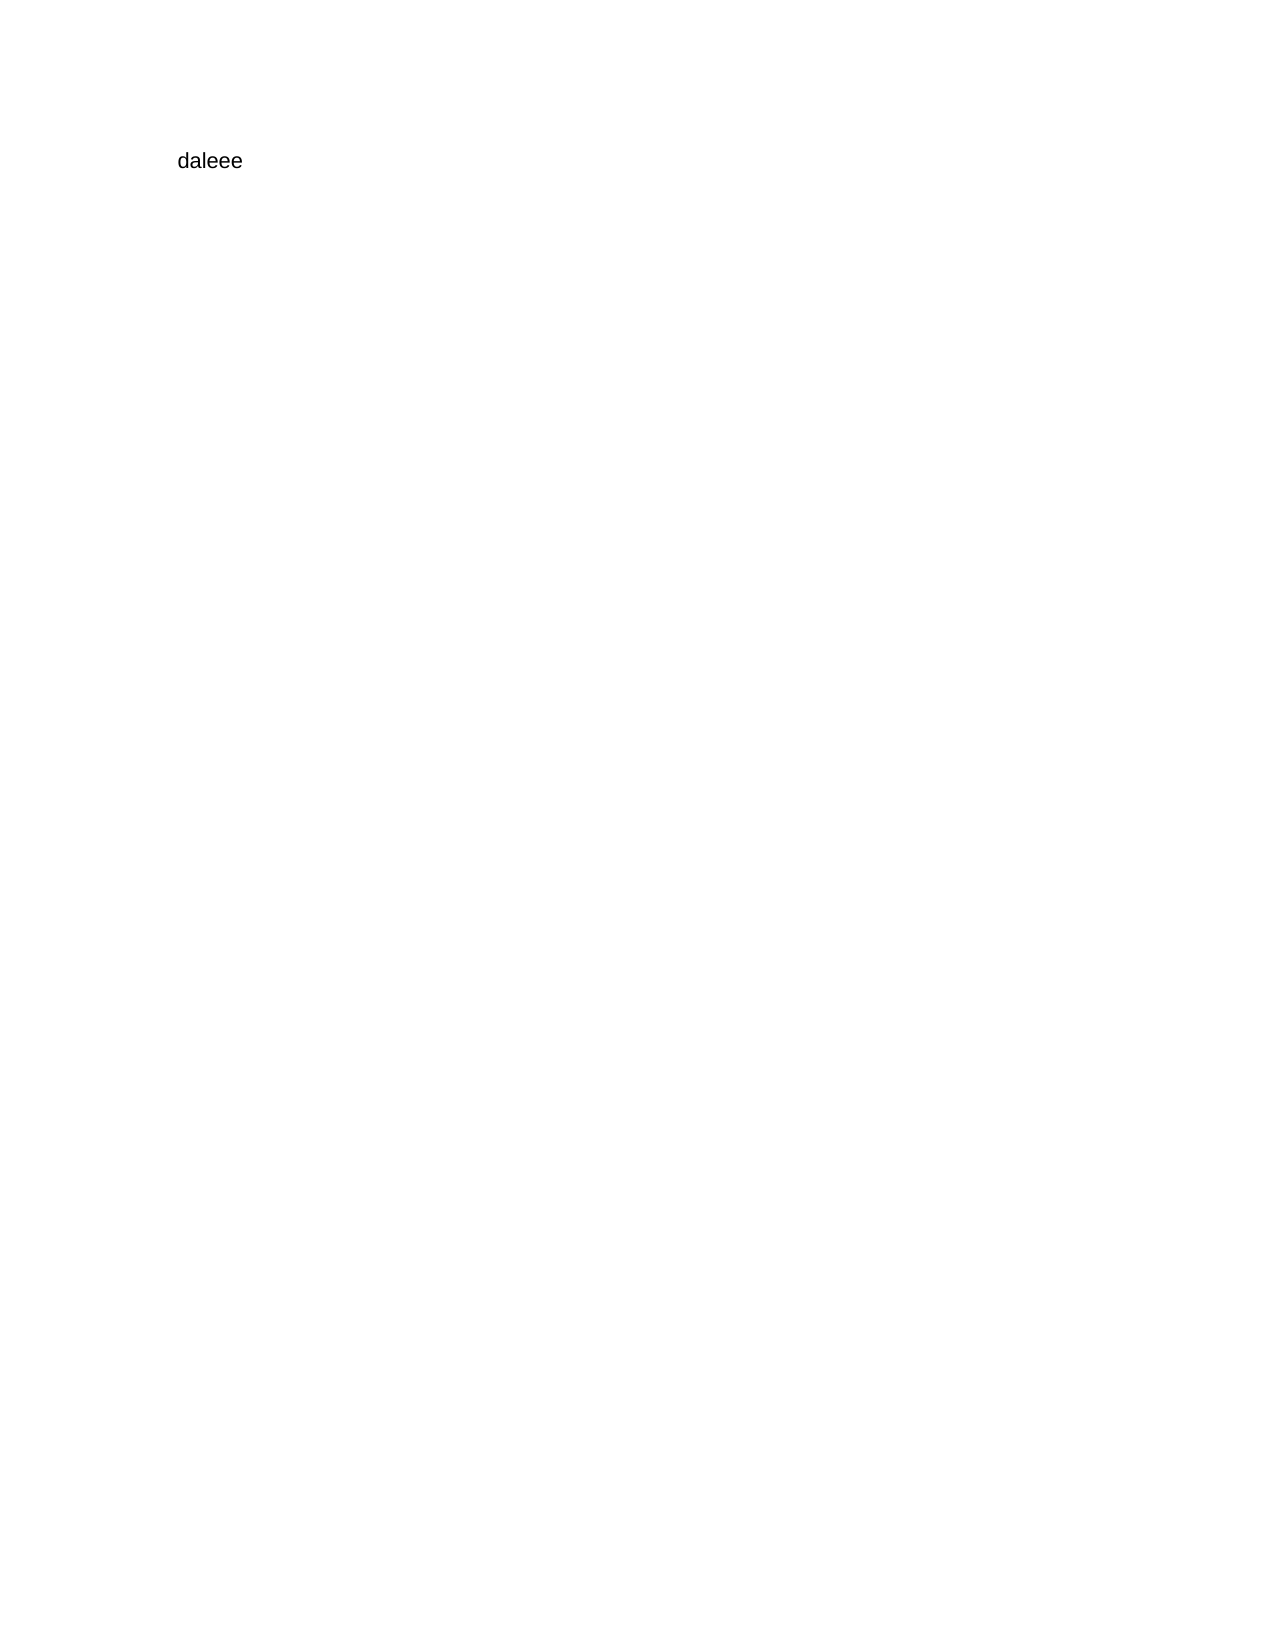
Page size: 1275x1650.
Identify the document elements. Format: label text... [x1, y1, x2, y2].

text daleee [177, 148, 1098, 173]
